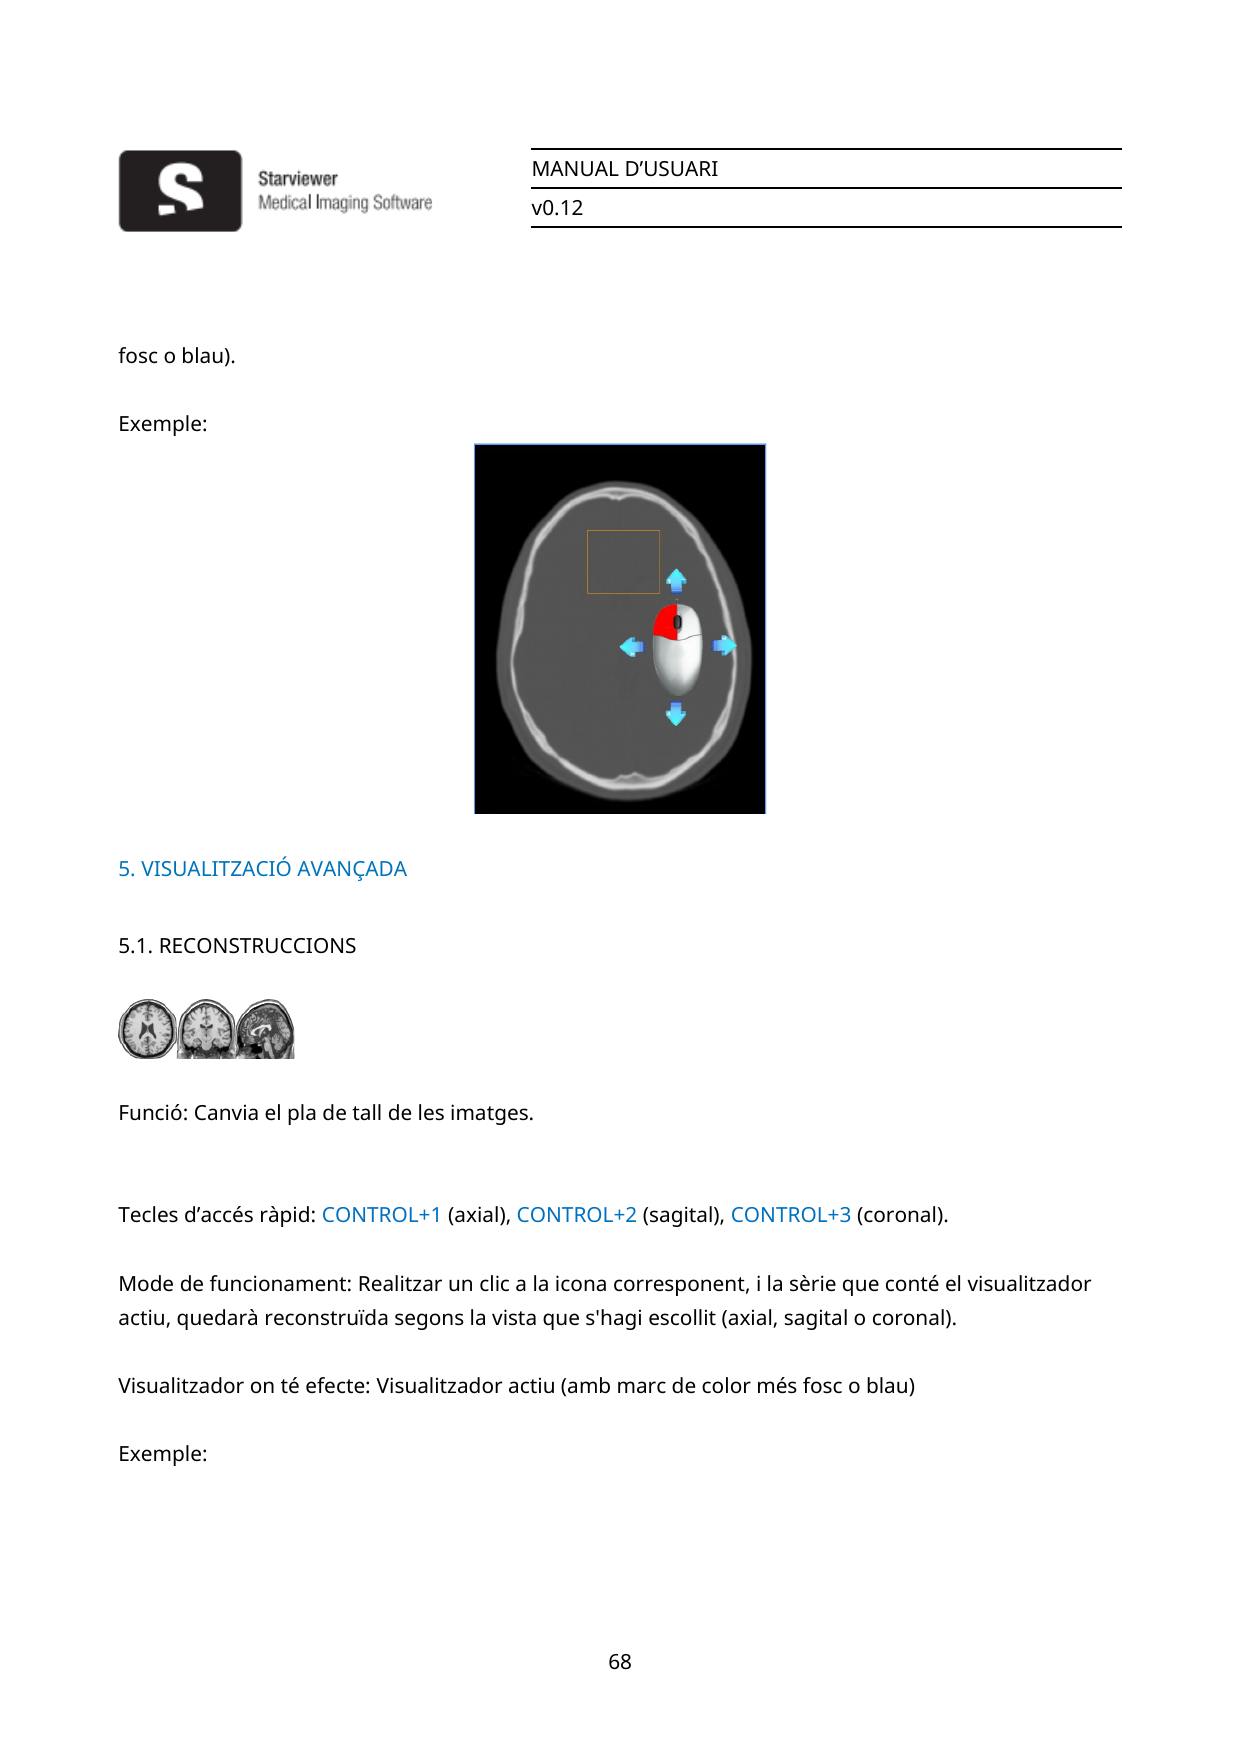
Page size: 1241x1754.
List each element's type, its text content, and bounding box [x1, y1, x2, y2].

subtitle Visualització Avançada [118, 854, 1122, 882]
text Exemple: [118, 1439, 1122, 1467]
text Funció: Canvia el pla de tall de les imatges. [118, 1098, 1122, 1127]
subtitle Reconstruccions [118, 931, 1122, 960]
text Tecles d’accés ràpid: CONTROL+1 (axial), CONTROL+2 (sagital), CONTROL+3 (coronal). [118, 1201, 1122, 1229]
text Mode de funcionament: Realitzar un clic a la icona corresponent, i la sèrie que conté el visualitzador actiu, quedarà reconstruïda segons la vista que s'hagi escollit (axial, sagital o coronal). [118, 1269, 1122, 1331]
picture [118, 999, 295, 1059]
text Visualitzador on té efecte: Visualitzador actiu (amb marc de color més fosc o blau) [118, 1371, 1122, 1399]
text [118, 341, 1122, 370]
picture [473, 443, 767, 814]
text Exemple: [118, 409, 1122, 438]
